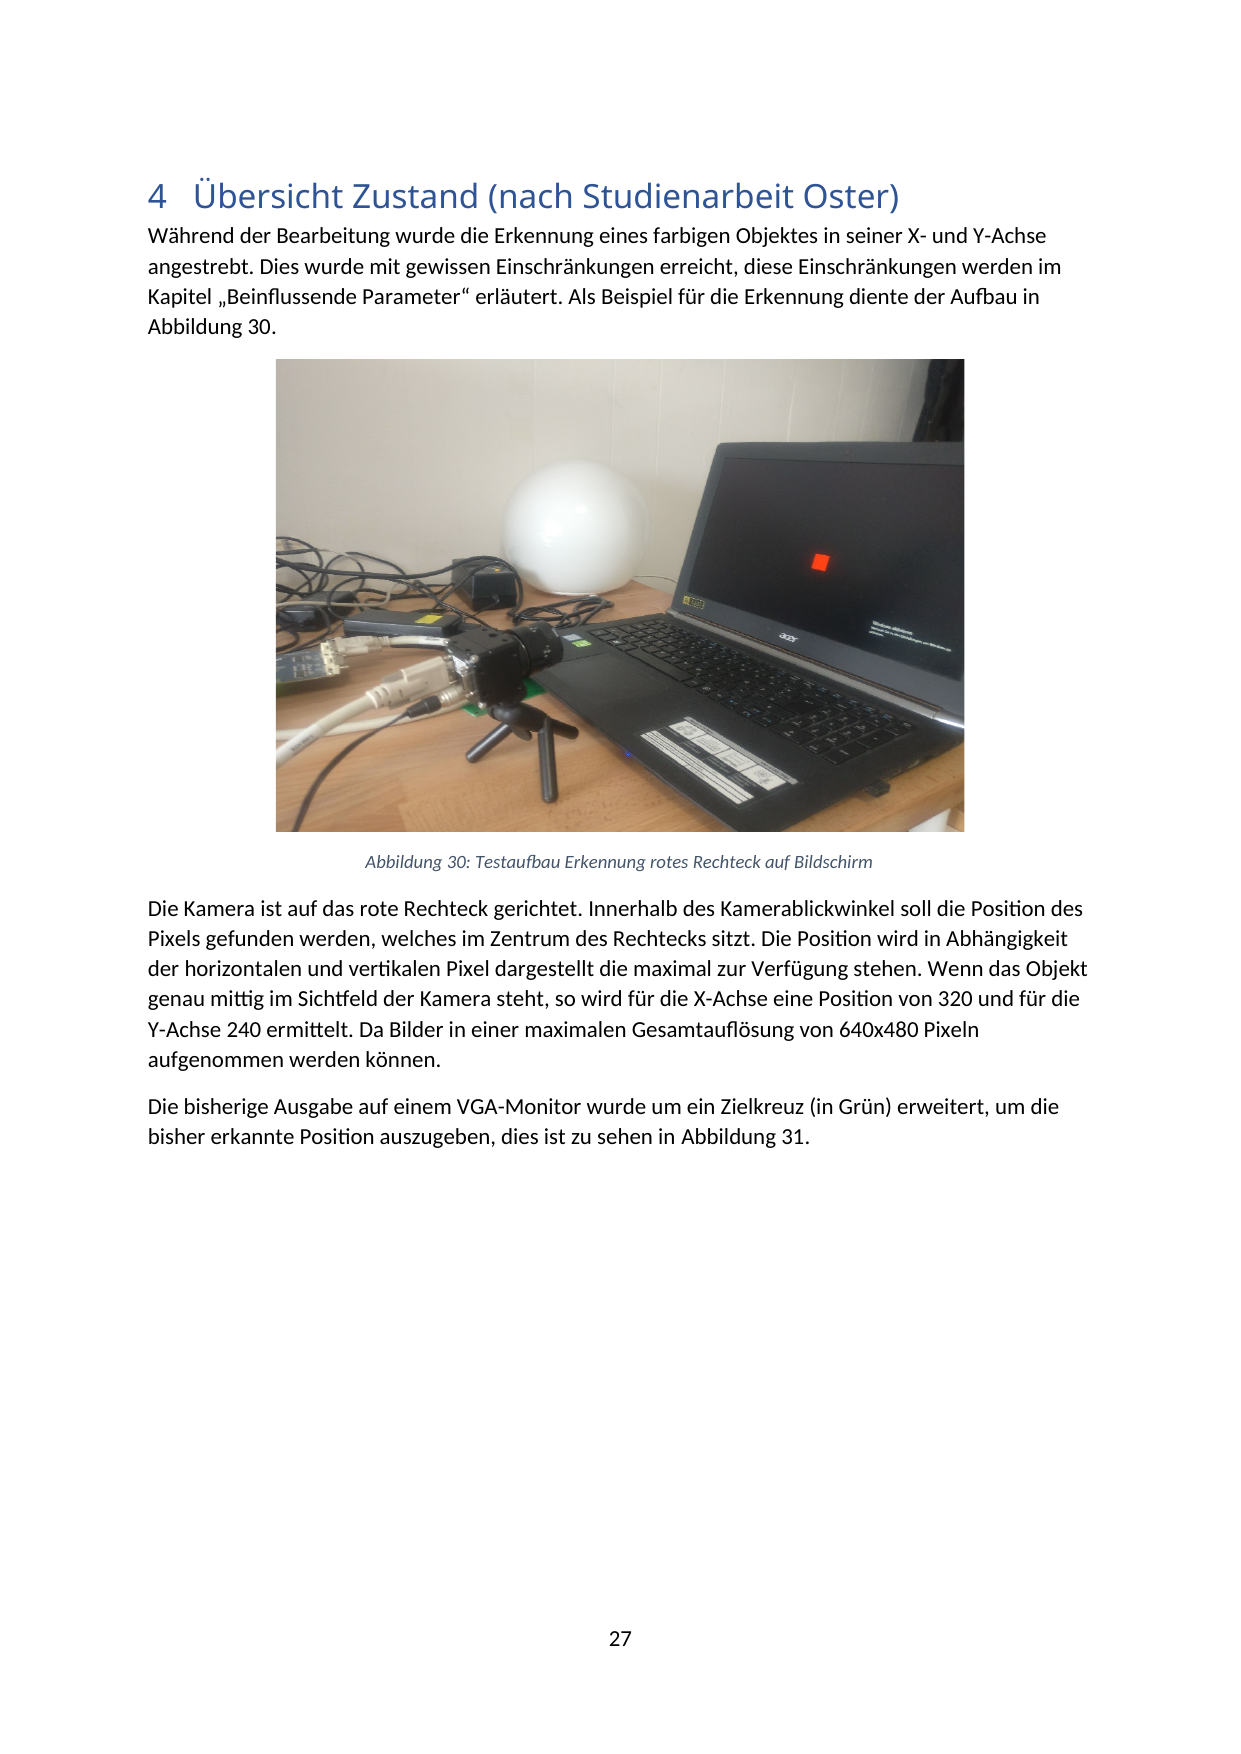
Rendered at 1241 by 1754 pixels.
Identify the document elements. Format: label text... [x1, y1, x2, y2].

text Abbildung : Testaufbau Erkennung rotes Rechteck auf Bildschirm [148, 850, 1093, 873]
subtitle Übersicht Zustand (nach Studienarbeit Oster) [148, 173, 1093, 218]
text Die Kamera ist auf das rote Rechteck gerichtet. Innerhalb des Kamerablickwinkel soll die Position des Pixels gefunden werden, welches im Zentrum des Rechtecks sitzt. Die Position wird in Abhängigkeit der horizontalen und vertikalen Pixel dargestellt die maximal zur Verfügung stehen. Wenn das Objekt genau mittig im Sichtfeld der Kamera steht, so wird für die X-Achse eine Position von 320 und für die Y-Achse 240 ermittelt. Da Bilder in einer maximalen Gesamtauflösung von 640x480 Pixeln aufgenommen werden können. [148, 894, 1093, 1073]
text Die bisherige Ausgabe auf einem VGA-Monitor wurde um ein Zielkreuz (in Grün) erweitert, um die bisher erkannte Position auszugeben, dies ist zu sehen in Abbildung 31. [148, 1092, 1093, 1150]
picture [275, 359, 965, 832]
text Während der Bearbeitung wurde die Erkennung eines farbigen Objektes in seiner X- und Y-Achse angestrebt. Dies wurde mit gewissen Einschränkungen erreicht, diese Einschränkungen werden im Kapitel „Beinflussende Parameter“ erläutert. Als Beispiel für die Erkennung diente der Aufbau in Abbildung 30. [148, 222, 1093, 340]
